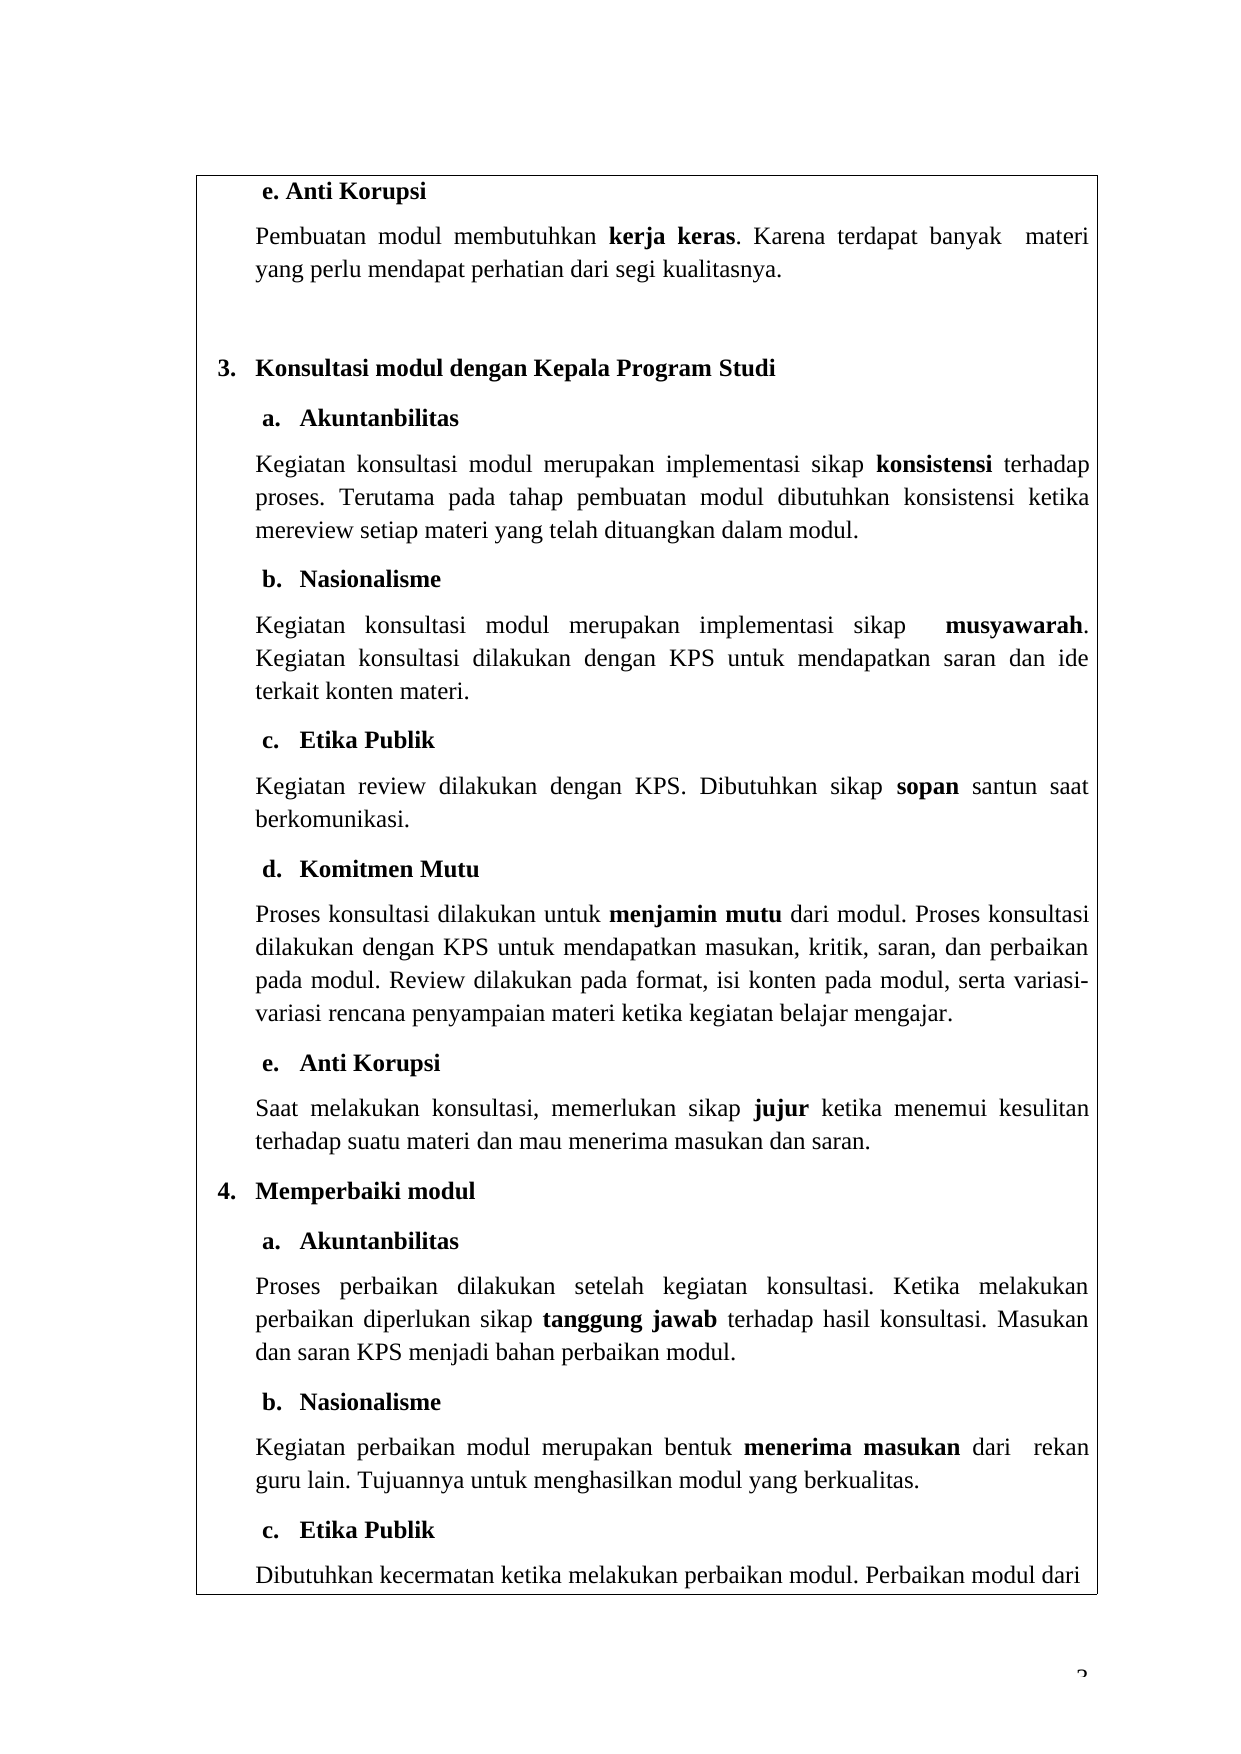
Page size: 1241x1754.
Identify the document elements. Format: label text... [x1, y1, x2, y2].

table_header e. Anti Korupsi Pembuatan modul membutuhkan kerja keras. Karena terdapat banyak materi yang perlu mendapat perhatian dari segi kualitasnya. Konsultasi modul dengan Kepala Program Studi Akuntanbilitas Kegiatan konsultasi modul merupakan implementasi sikap konsistensi terhadap proses. Terutama pada tahap pembuatan modul dibutuhkan konsistensi ketika mereview setiap materi yang telah dituangkan dalam modul. Nasionalisme Kegiatan konsultasi modul merupakan implementasi sikap musyawarah. Kegiatan konsultasi dilakukan dengan KPS untuk mendapatkan saran dan ide terkait konten materi. Etika Publik Kegiatan review dilakukan dengan KPS. Dibutuhkan sikap sopan santun saat berkomunikasi. Komitmen Mutu Proses konsultasi dilakukan untuk menjamin mutu dari modul. Proses konsultasi dilakukan dengan KPS untuk mendapatkan masukan, kritik, saran, dan perbaikan pada modul. Review dilakukan pada format, isi konten pada modul, serta variasi- variasi rencana penyampaian materi ketika kegiatan belajar mengajar. Anti Korupsi Saat melakukan konsultasi, memerlukan sikap jujur ketika menemui kesulitan terhadap suatu materi dan mau menerima masukan dan saran. Memperbaiki modul Akuntanbilitas Proses perbaikan dilakukan setelah kegiatan konsultasi. Ketika melakukan perbaikan diperlukan sikap tanggung jawab terhadap hasil konsultasi. Masukan dan saran KPS menjadi bahan perbaikan modul. Nasionalisme Kegiatan perbaikan modul merupakan bentuk menerima masukan dari rekan guru lain. Tujuannya untuk menghasilkan modul yang berkualitas. Etika Publik Dibutuhkan kecermatan ketika melakukan perbaikan modul. Perbaikan modul dari [197, 176, 1097, 1594]
